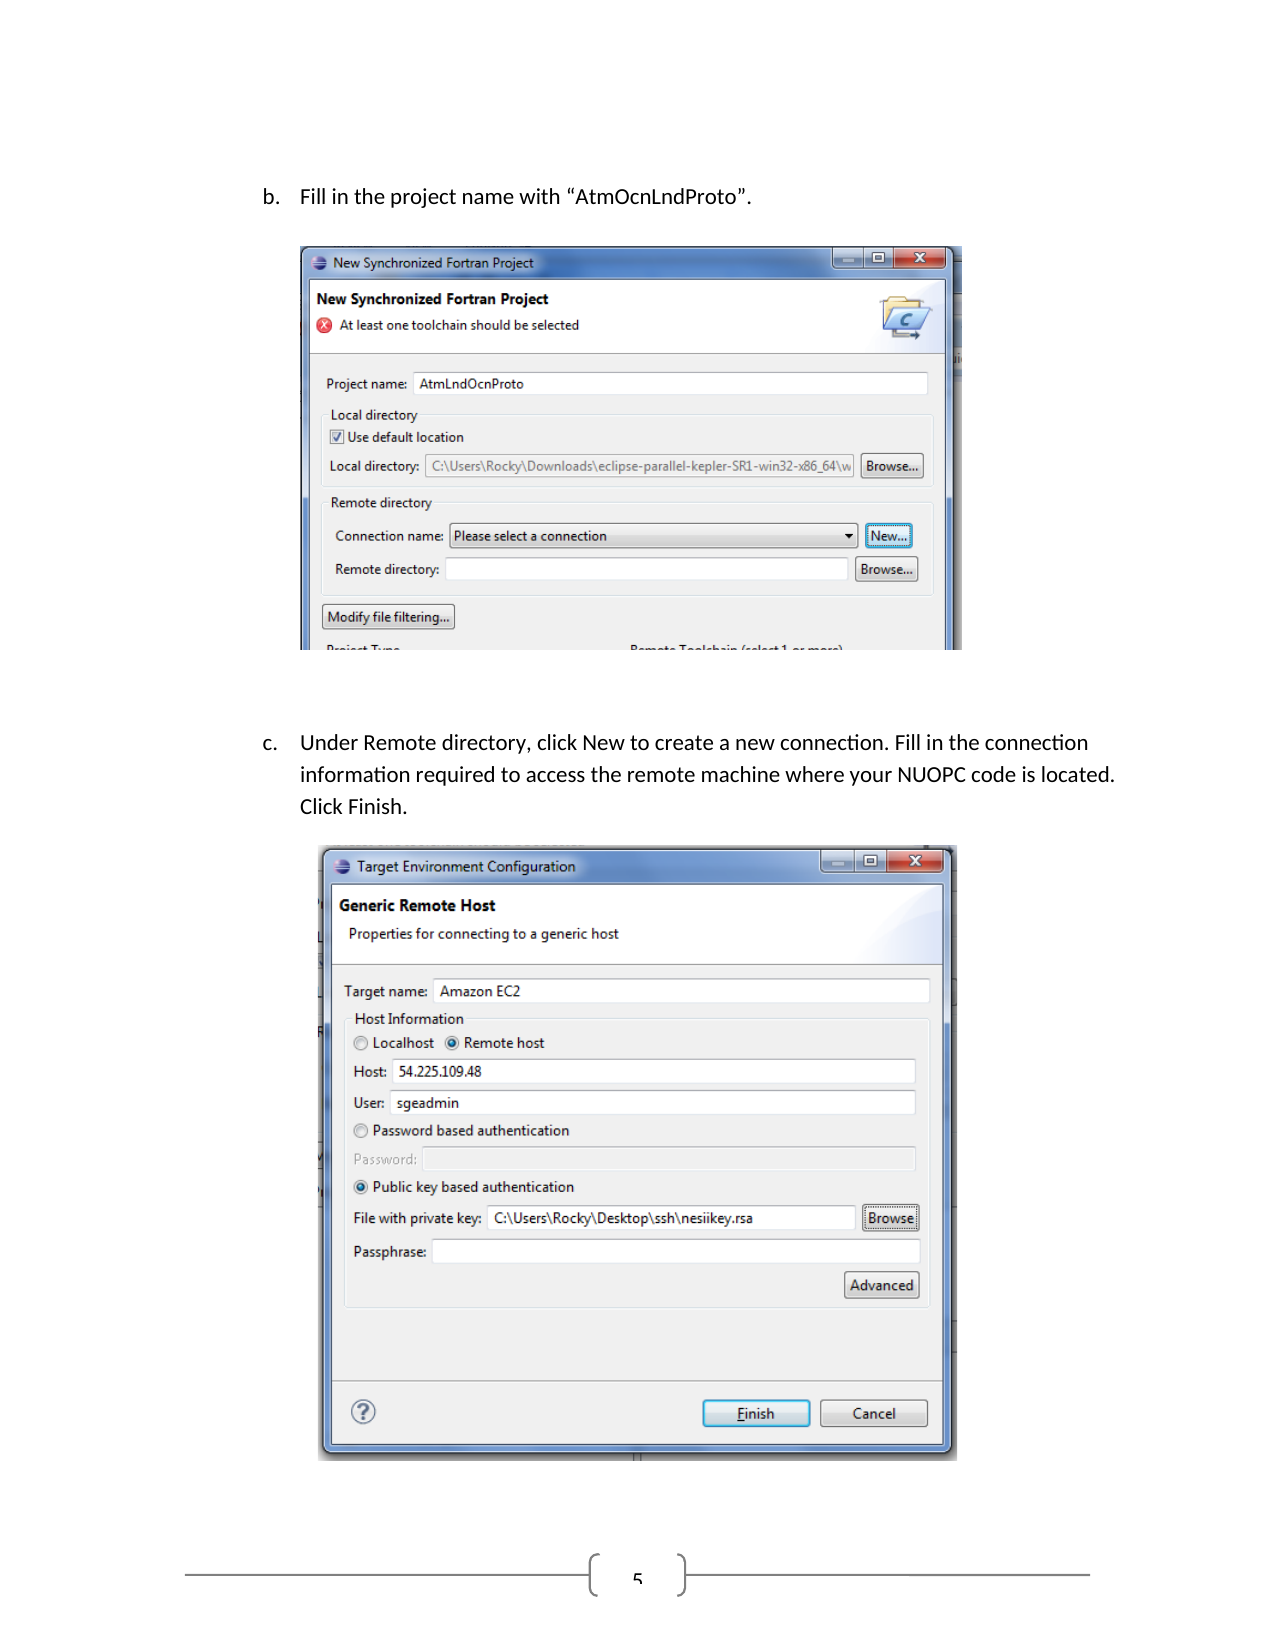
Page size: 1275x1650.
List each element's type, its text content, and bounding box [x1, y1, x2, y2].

picture [317, 845, 958, 1461]
list Fill in the project name with “AtmOcnLndProto”. [262, 182, 1125, 210]
picture [300, 246, 962, 650]
list Under Remote directory, click New to create a new connection. Fill in the connection information required to access the remote machine where your NUOPC code is located. Click Finish. [262, 728, 1125, 820]
